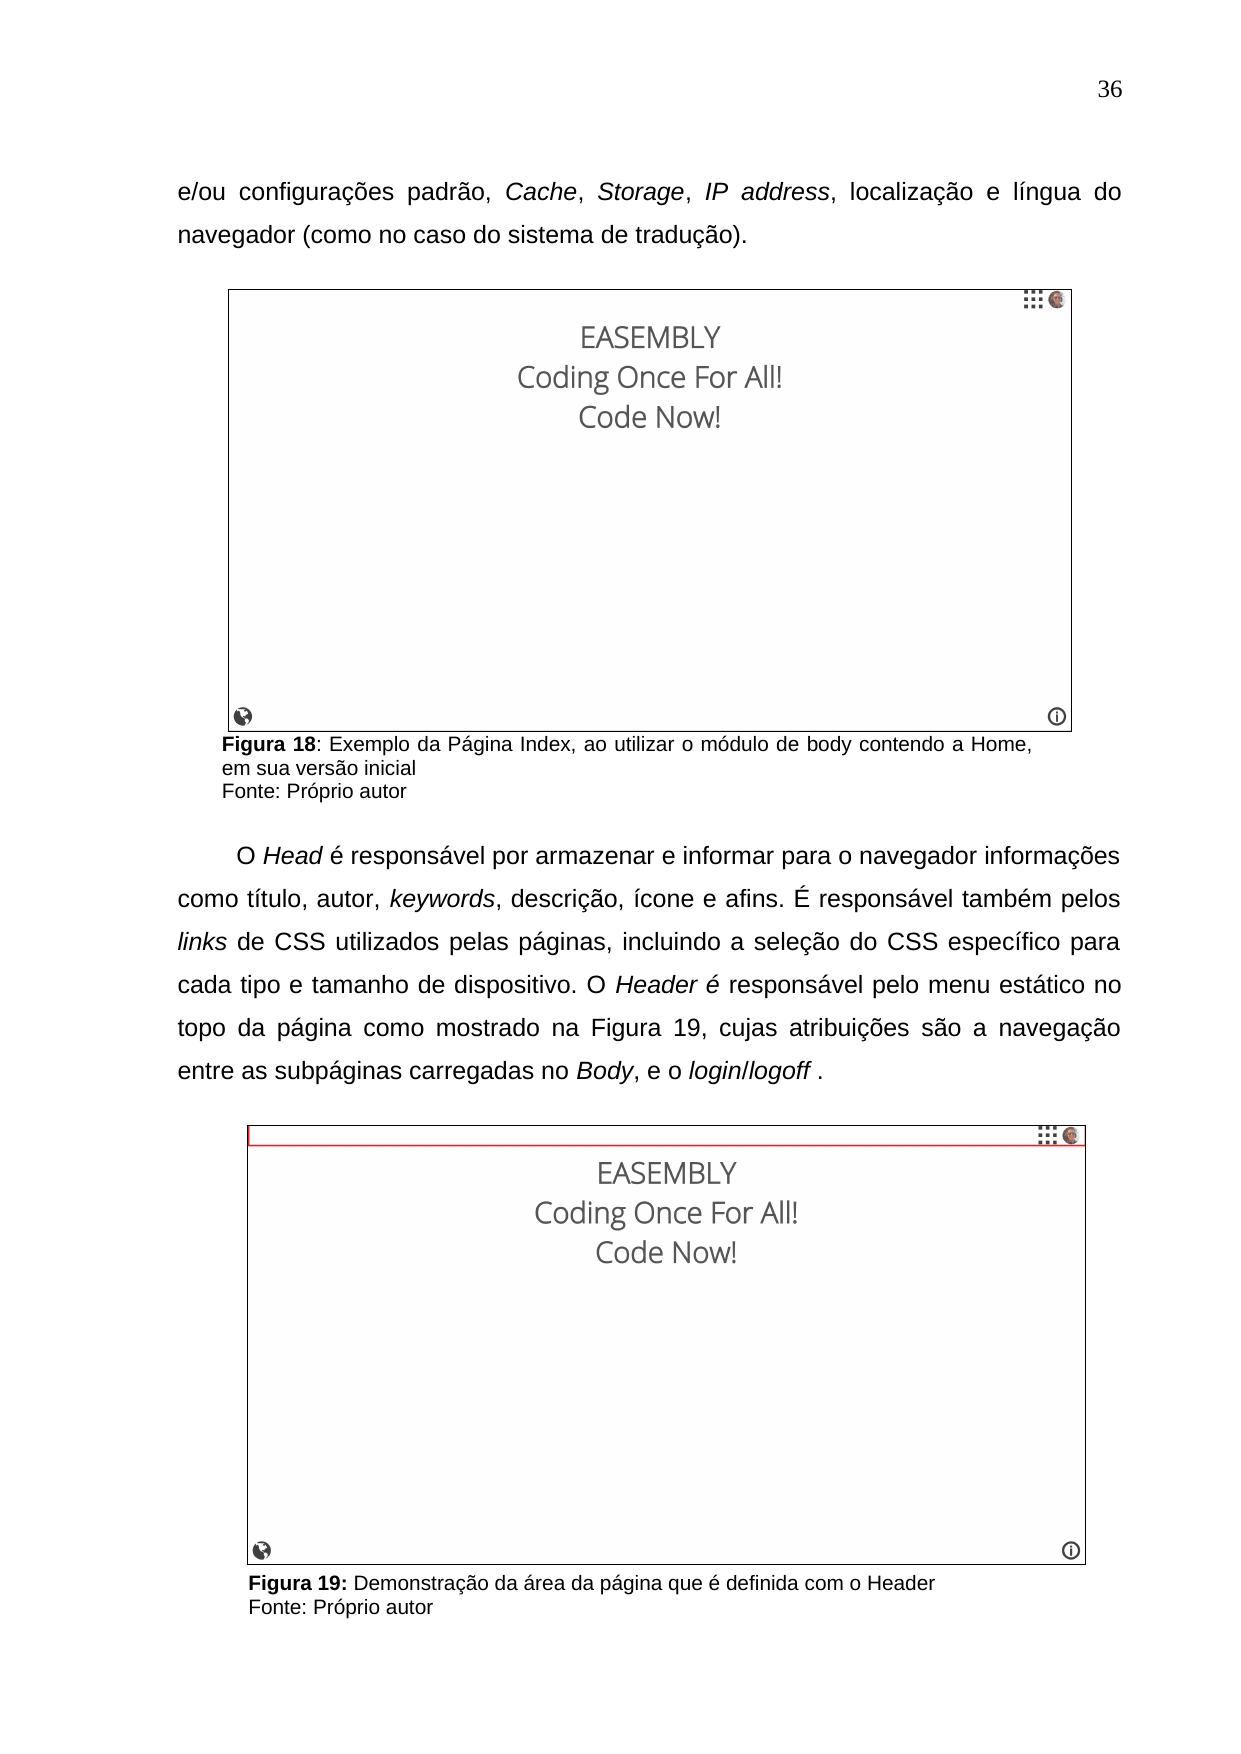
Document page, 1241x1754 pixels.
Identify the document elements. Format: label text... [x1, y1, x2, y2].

picture [248, 1126, 1085, 1564]
picture [229, 290, 1071, 731]
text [177, 177, 1122, 249]
text O Head é responsável por armazenar e informar para o navegador informações como título, autor, keywords, descrição, ícone e afins. É responsável também pelos links de CSS utilizados pelas páginas, incluindo a seleção do CSS específico para cada tipo e tamanho de dispositivo. O Header é responsável pelo menu estático no topo da página como mostrado na Figura 19, cujas atribuições são a navegação entre as subpáginas carregadas no Body, e o login/logoff . [177, 841, 1122, 1085]
text Figura 19: Demonstração da área da página que é definida com o Header [248, 1571, 1122, 1595]
text Figura 18: Exemplo da Página Index, ao utilizar o módulo de body contendo a Home, em sua versão inicial [222, 731, 1034, 779]
text Fonte: Próprio autor [248, 1595, 1034, 1619]
text Fonte: Próprio autor [222, 779, 1034, 803]
